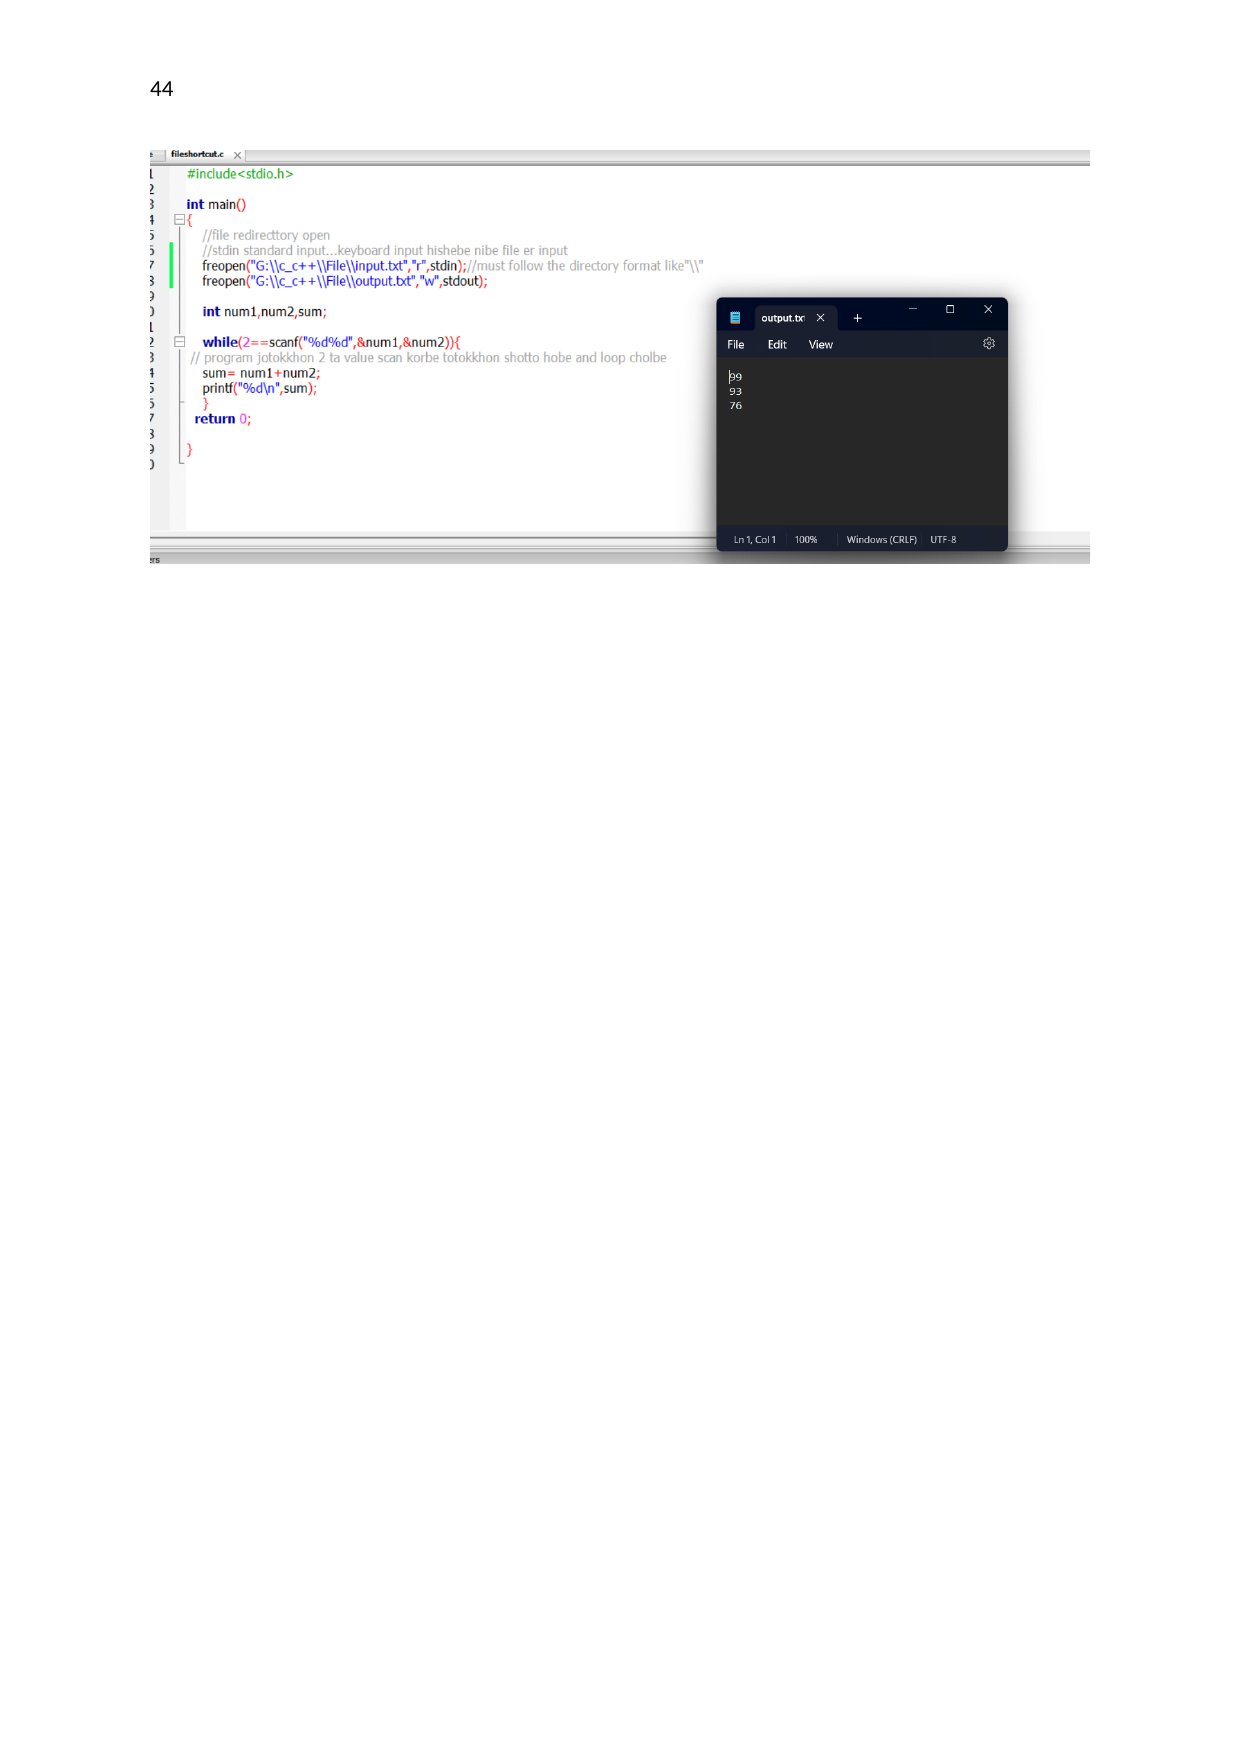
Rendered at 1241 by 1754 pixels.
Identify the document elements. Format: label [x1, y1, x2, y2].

picture [150, 150, 1091, 564]
